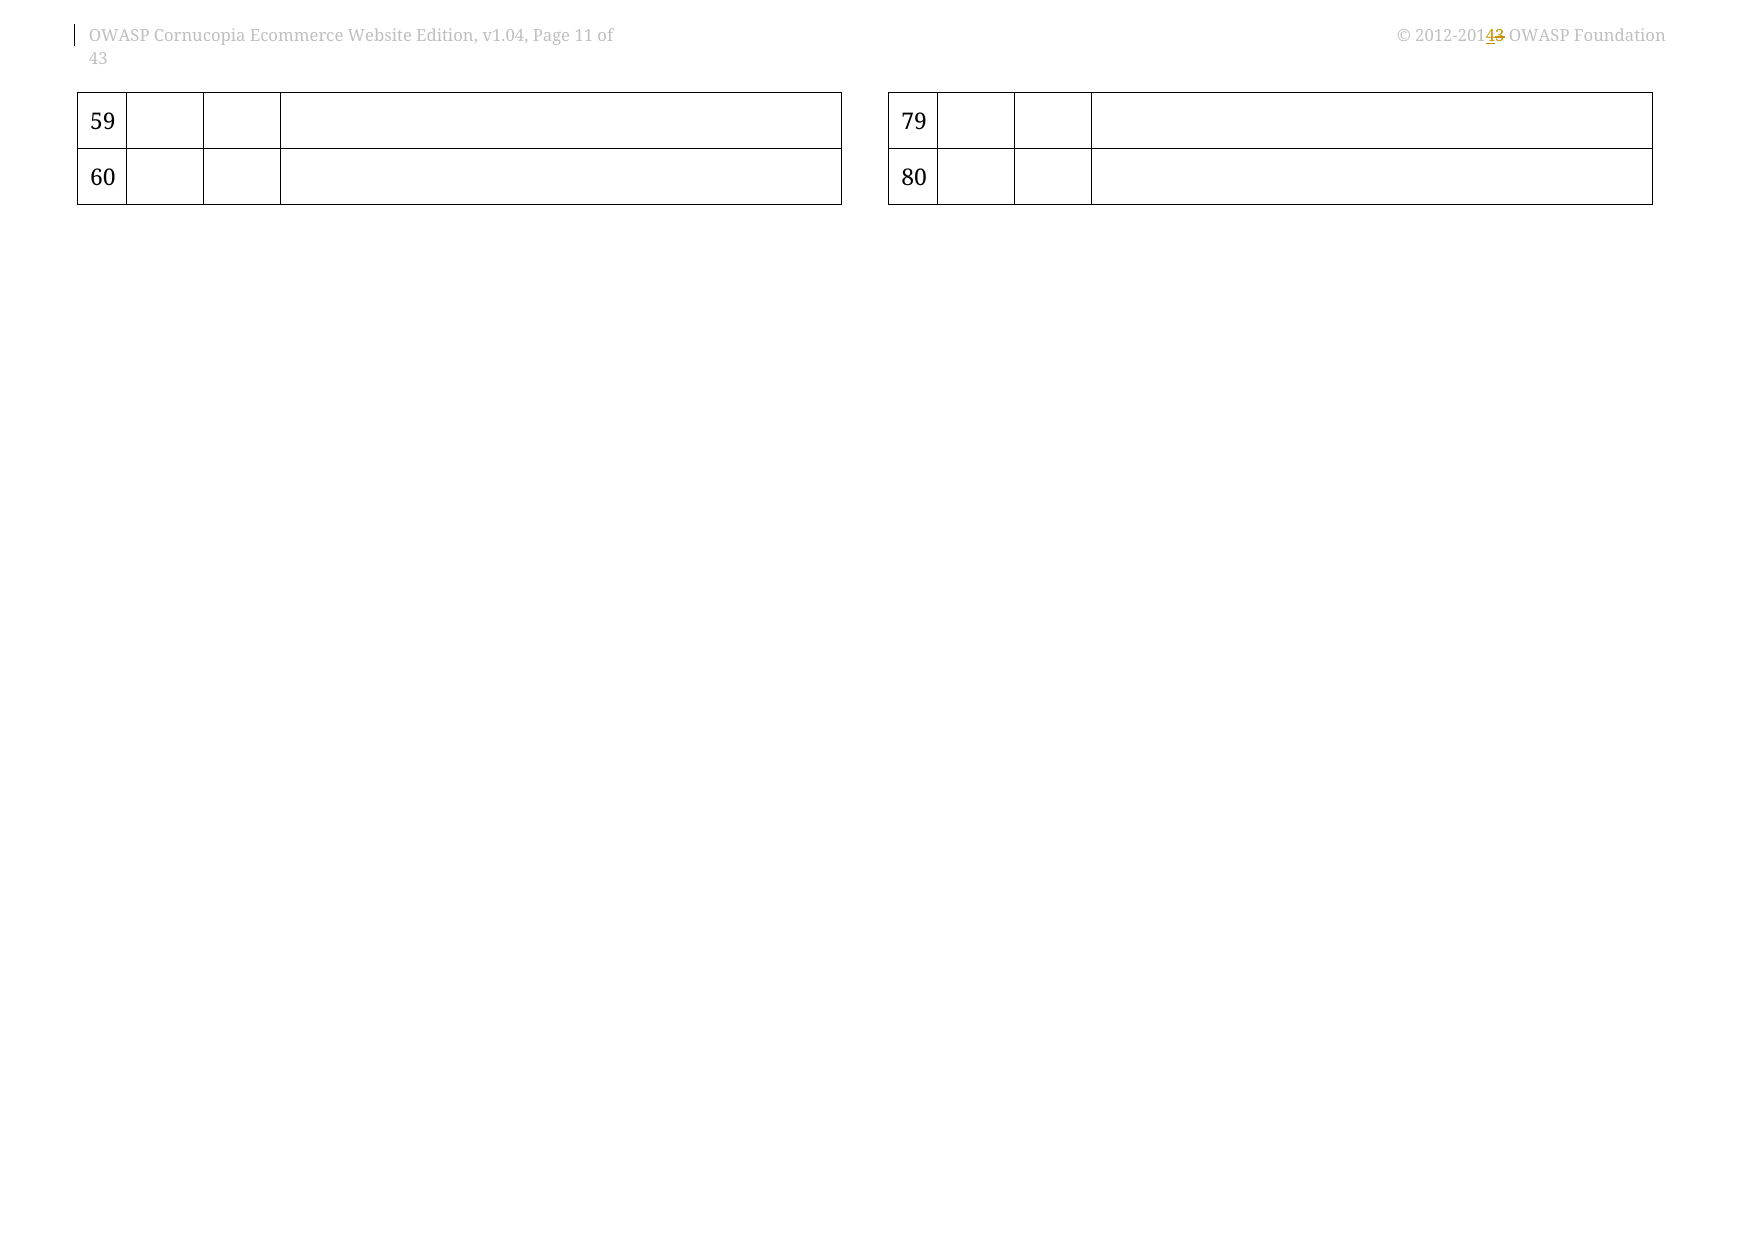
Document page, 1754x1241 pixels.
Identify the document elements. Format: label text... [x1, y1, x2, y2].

table_cell 60 [78, 149, 126, 203]
table_cell 80 [889, 149, 937, 203]
table_cell 79 [889, 93, 937, 148]
table_cell [1092, 93, 1652, 148]
table_cell [1092, 149, 1652, 203]
table_cell [127, 149, 203, 203]
table_cell [281, 149, 841, 203]
table_cell [842, 148, 888, 203]
table_cell [938, 93, 1014, 148]
table_cell [127, 93, 203, 148]
table_cell [842, 92, 888, 148]
table_cell [1015, 149, 1091, 203]
table_cell [938, 149, 1014, 203]
table_cell [281, 93, 841, 148]
table_cell [1015, 93, 1091, 148]
table_cell 59 [78, 93, 126, 148]
table_cell [204, 93, 280, 148]
table_cell [204, 149, 280, 203]
